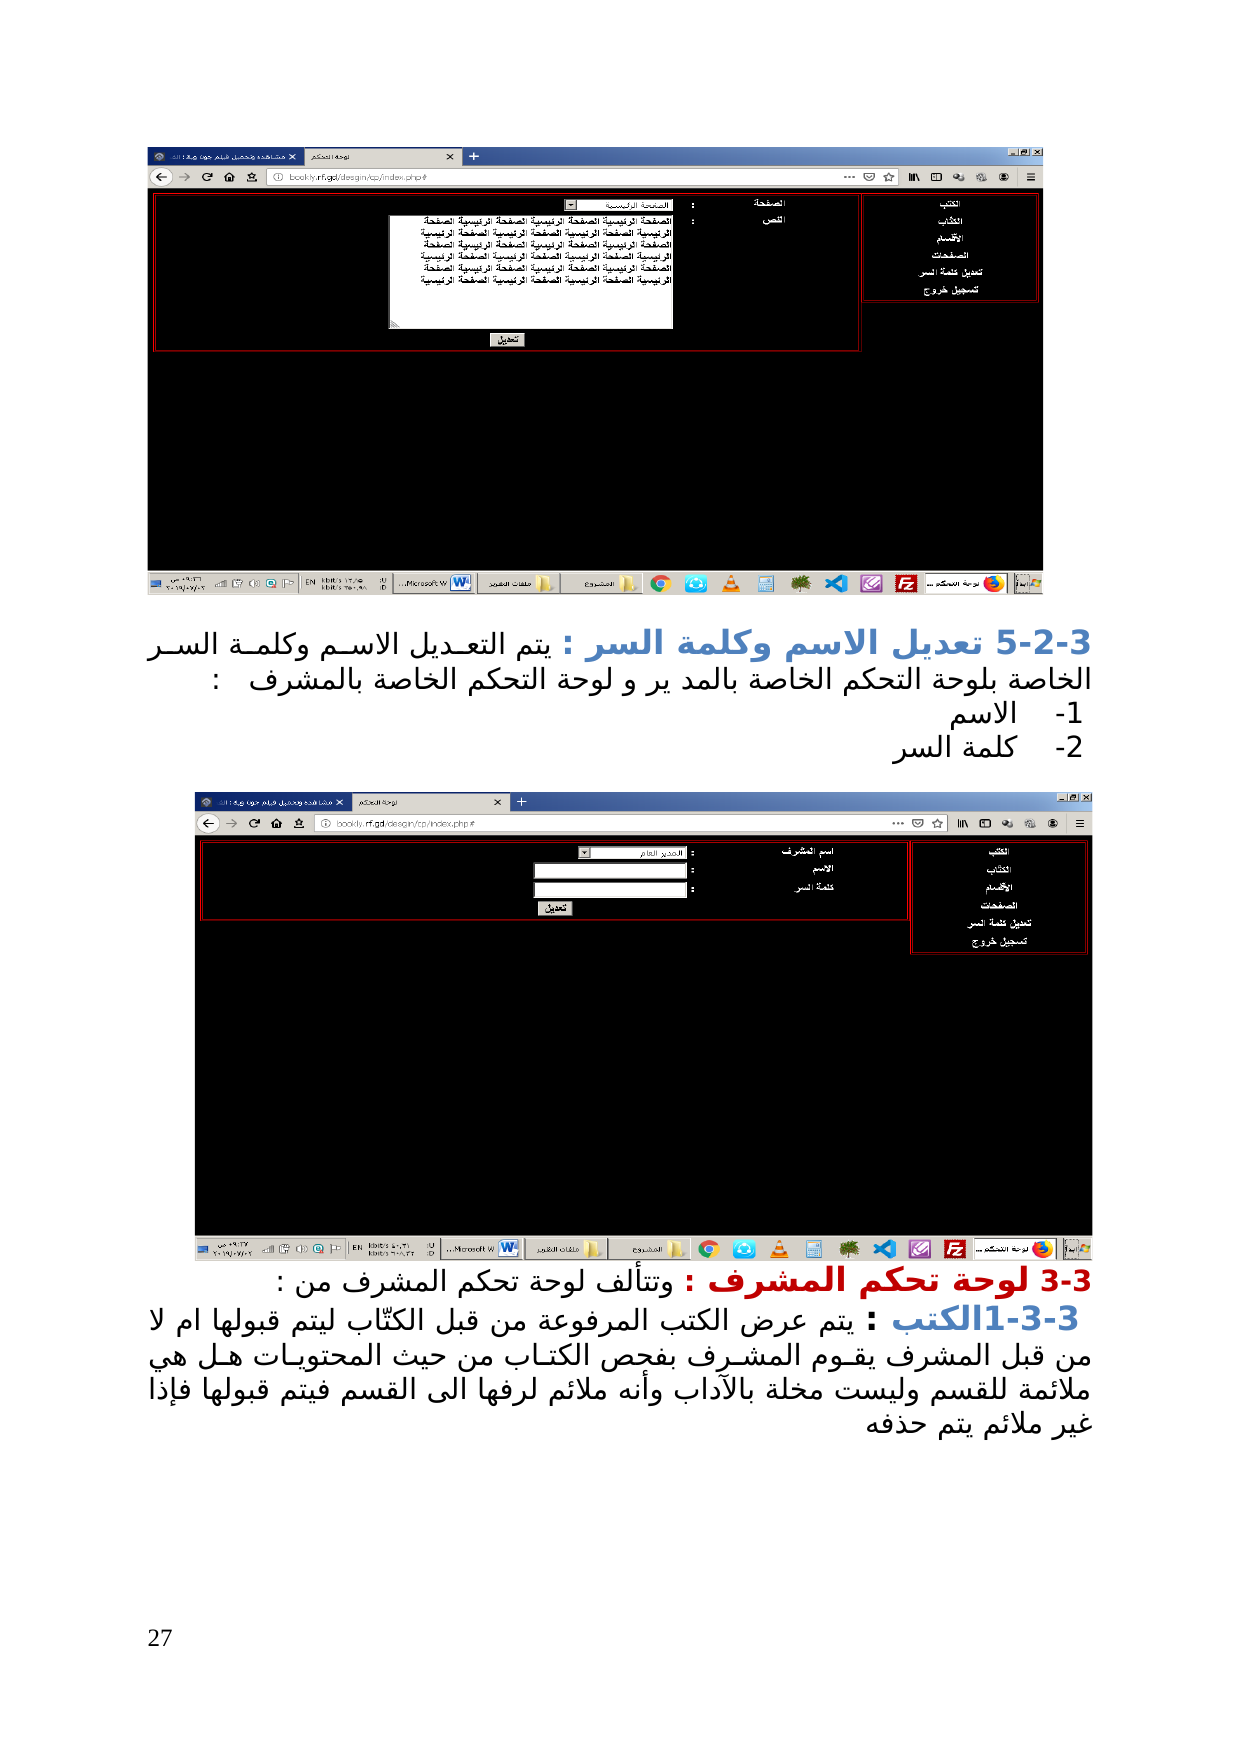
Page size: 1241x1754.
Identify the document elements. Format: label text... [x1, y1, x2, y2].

text 3-3 لوحة تحكم المشرف : وتتألف لوحة تحكم المشرف من : [148, 1261, 1092, 1299]
list كلمة السر [148, 730, 1055, 764]
text 1-3-3الكتب : يتم عرض الكتب المرفوعة من قبل الكتّاب ليتم قبولها ام لا من قبل المشرف يقوم المشرف بفحص الكتاب من حيث المحتويات هل هي ملائمة للقسم وليست مخلة بالآداب وأنه ملائم لرفها الى القسم فيتم قبولها فإذا غير ملائم يتم حذفه [148, 1299, 1092, 1440]
picture [147, 147, 1044, 595]
list الاسم [148, 696, 1055, 730]
picture [194, 792, 1093, 1261]
text 5-2-3 تعديل الاسم وكلمة السر : يتم التعديل الاسم وكلمة السر الخاصة بلوحة التحكم الخاصة بالمد ير و لوحة التحكم الخاصة بالمشرف : [148, 623, 1092, 696]
